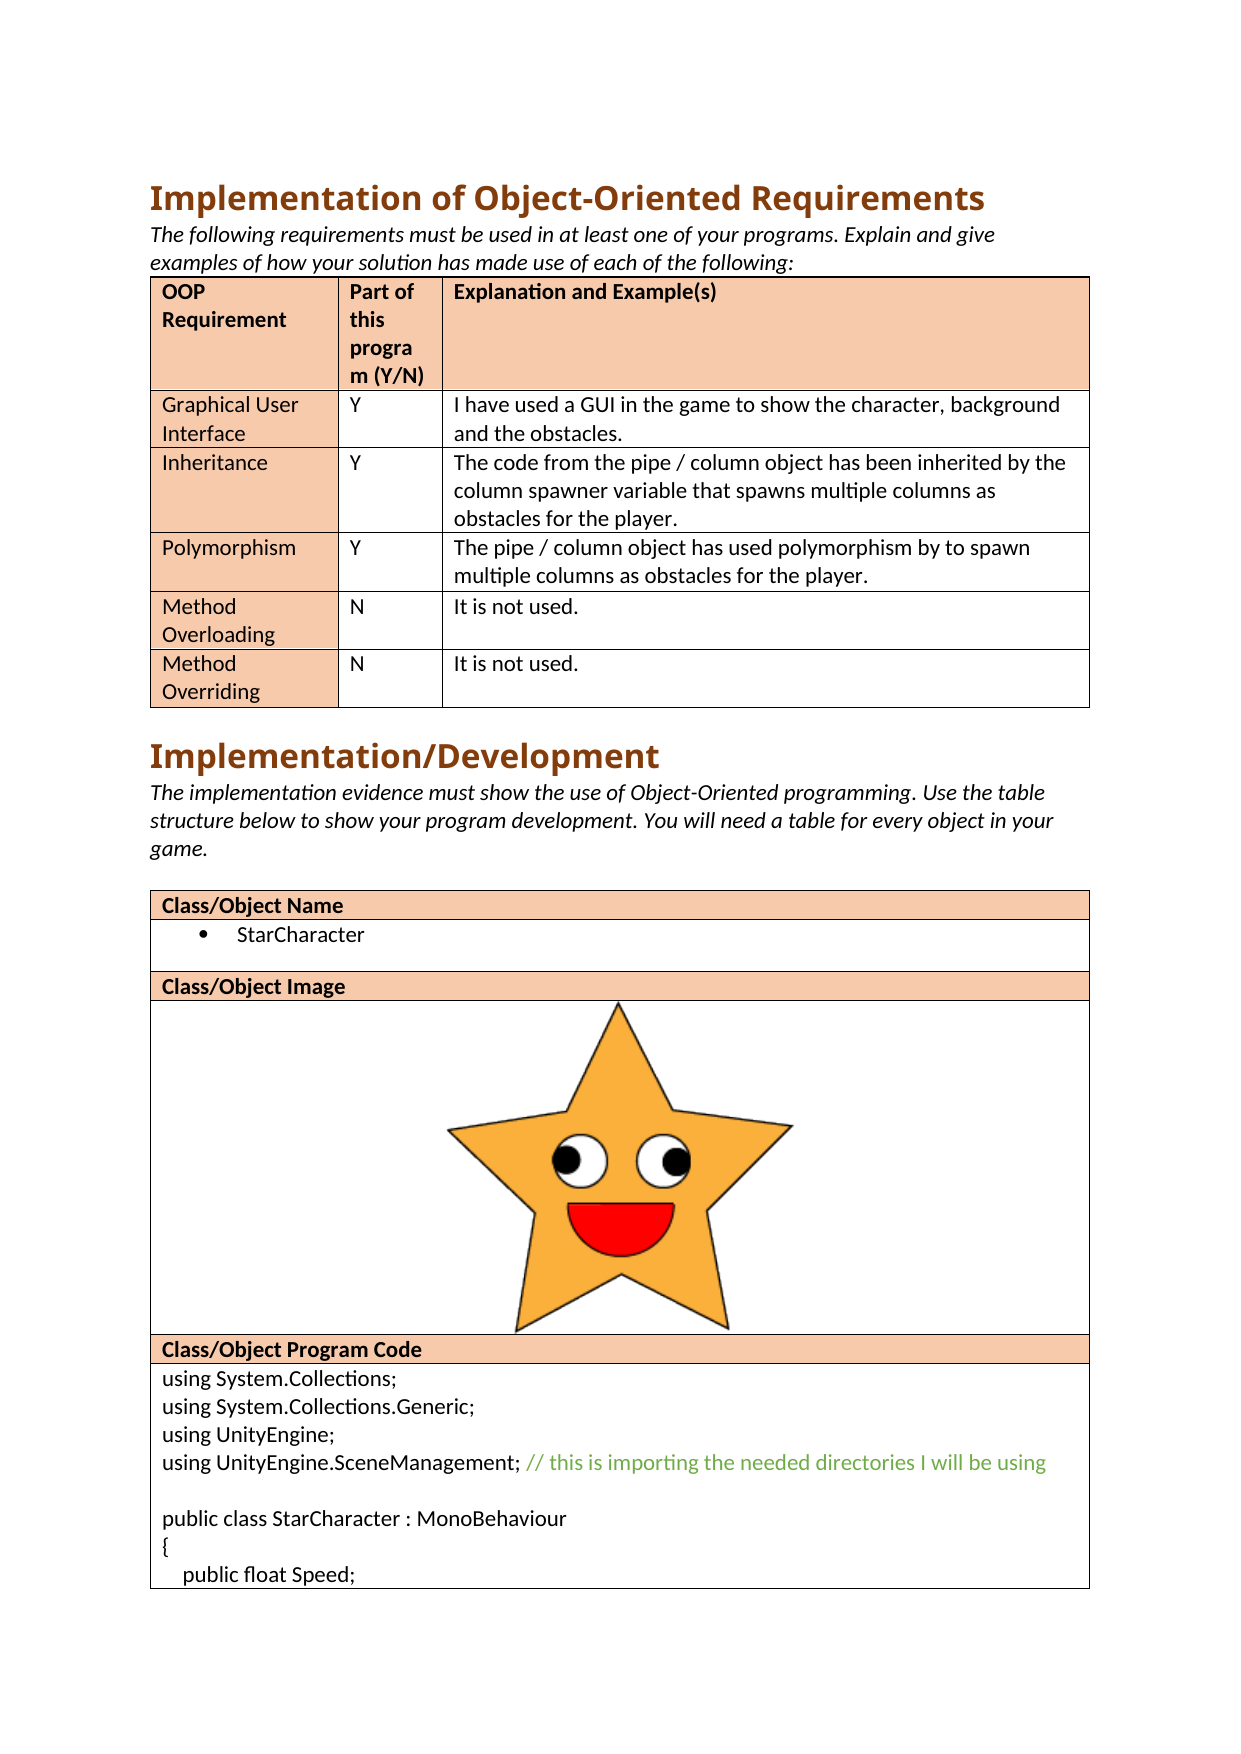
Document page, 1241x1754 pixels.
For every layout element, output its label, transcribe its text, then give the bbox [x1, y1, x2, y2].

table_cell It is not used. [443, 592, 1089, 648]
table_cell Y [339, 448, 442, 532]
table_cell [518, 1001, 1089, 1334]
table_header Explanation and Example(s) [443, 278, 1089, 389]
table_cell Method Overriding [151, 650, 338, 707]
table_cell The code from the pipe / column object has been inherited by the column spawner variable that spawns multiple columns as obstacles for the player. [443, 448, 1089, 532]
table_cell The pipe / column object has used polymorphism by to spawn multiple columns as obstacles for the player. [443, 533, 1089, 591]
table_cell Inheritance [151, 448, 338, 532]
table_cell Polymorphism [151, 533, 338, 591]
text The following requirements must be used in at least one of your programs. Explain and give examples of how your solution has made use of each of the following: [150, 220, 1090, 276]
table_header Class/Object Name [151, 891, 1089, 919]
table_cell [151, 1364, 1089, 1588]
subtitle Implementation/Development [150, 733, 1090, 778]
table_cell Class/Object Program Code [151, 1335, 1089, 1363]
table_cell N [339, 650, 442, 707]
text The implementation evidence must show the use of Object-Oriented programming. Use the table structure below to show your program development. You will need a table for every object in your game. [150, 778, 1090, 862]
table_cell [151, 1001, 617, 1334]
table_header OOP Requirement [151, 278, 338, 389]
table_cell Method Overloading [151, 592, 338, 648]
subtitle Implementation of Object-Oriented Requirements [150, 175, 1090, 220]
table_cell Y [339, 533, 442, 591]
table_cell Graphical User Interface [151, 391, 338, 447]
table_cell I have used a GUI in the game to show the character, background and the obstacles. [443, 391, 1089, 447]
table_cell Y [339, 391, 442, 447]
table_header Part of this program (Y/N) [339, 278, 442, 389]
table_cell Class/Object Image [151, 972, 1089, 1000]
table_cell It is not used. [443, 650, 1089, 707]
table_cell N [339, 592, 442, 648]
table_cell StarCharacter [151, 920, 1089, 971]
